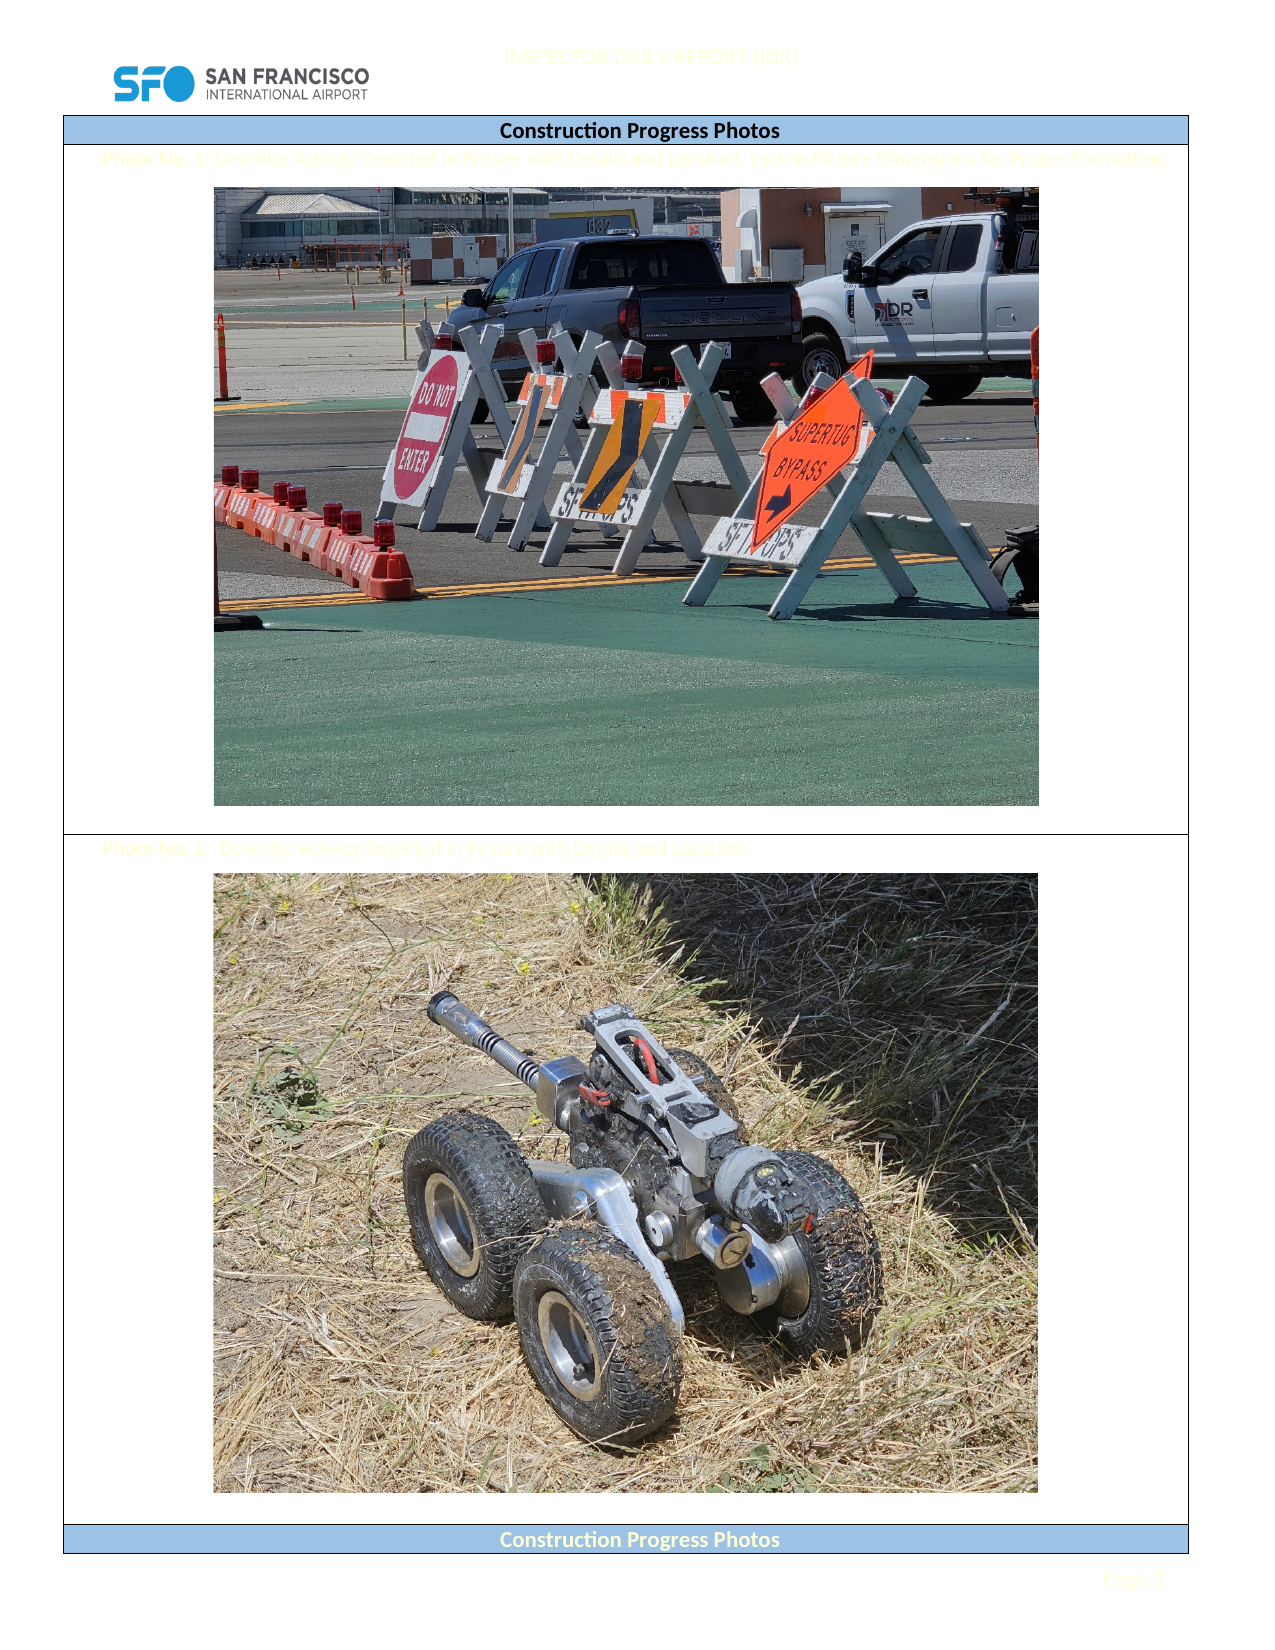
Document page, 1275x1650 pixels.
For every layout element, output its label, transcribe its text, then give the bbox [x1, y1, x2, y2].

table_header Construction Progress Photos [64, 116, 1188, 144]
picture [213, 187, 1039, 806]
picture [213, 873, 1038, 1493]
table_cell Photo No. 1: Describe Activity Depicted in Picture with Details and Location. Lock in Picture Dimensions for Proper Formatting. [64, 145, 1188, 834]
picture [102, 48, 383, 115]
table_cell Photo No. 2: Describe Activity Depicted in Picture with Details and Location [64, 835, 1188, 1524]
table_cell Construction Progress Photos [64, 1525, 1188, 1553]
